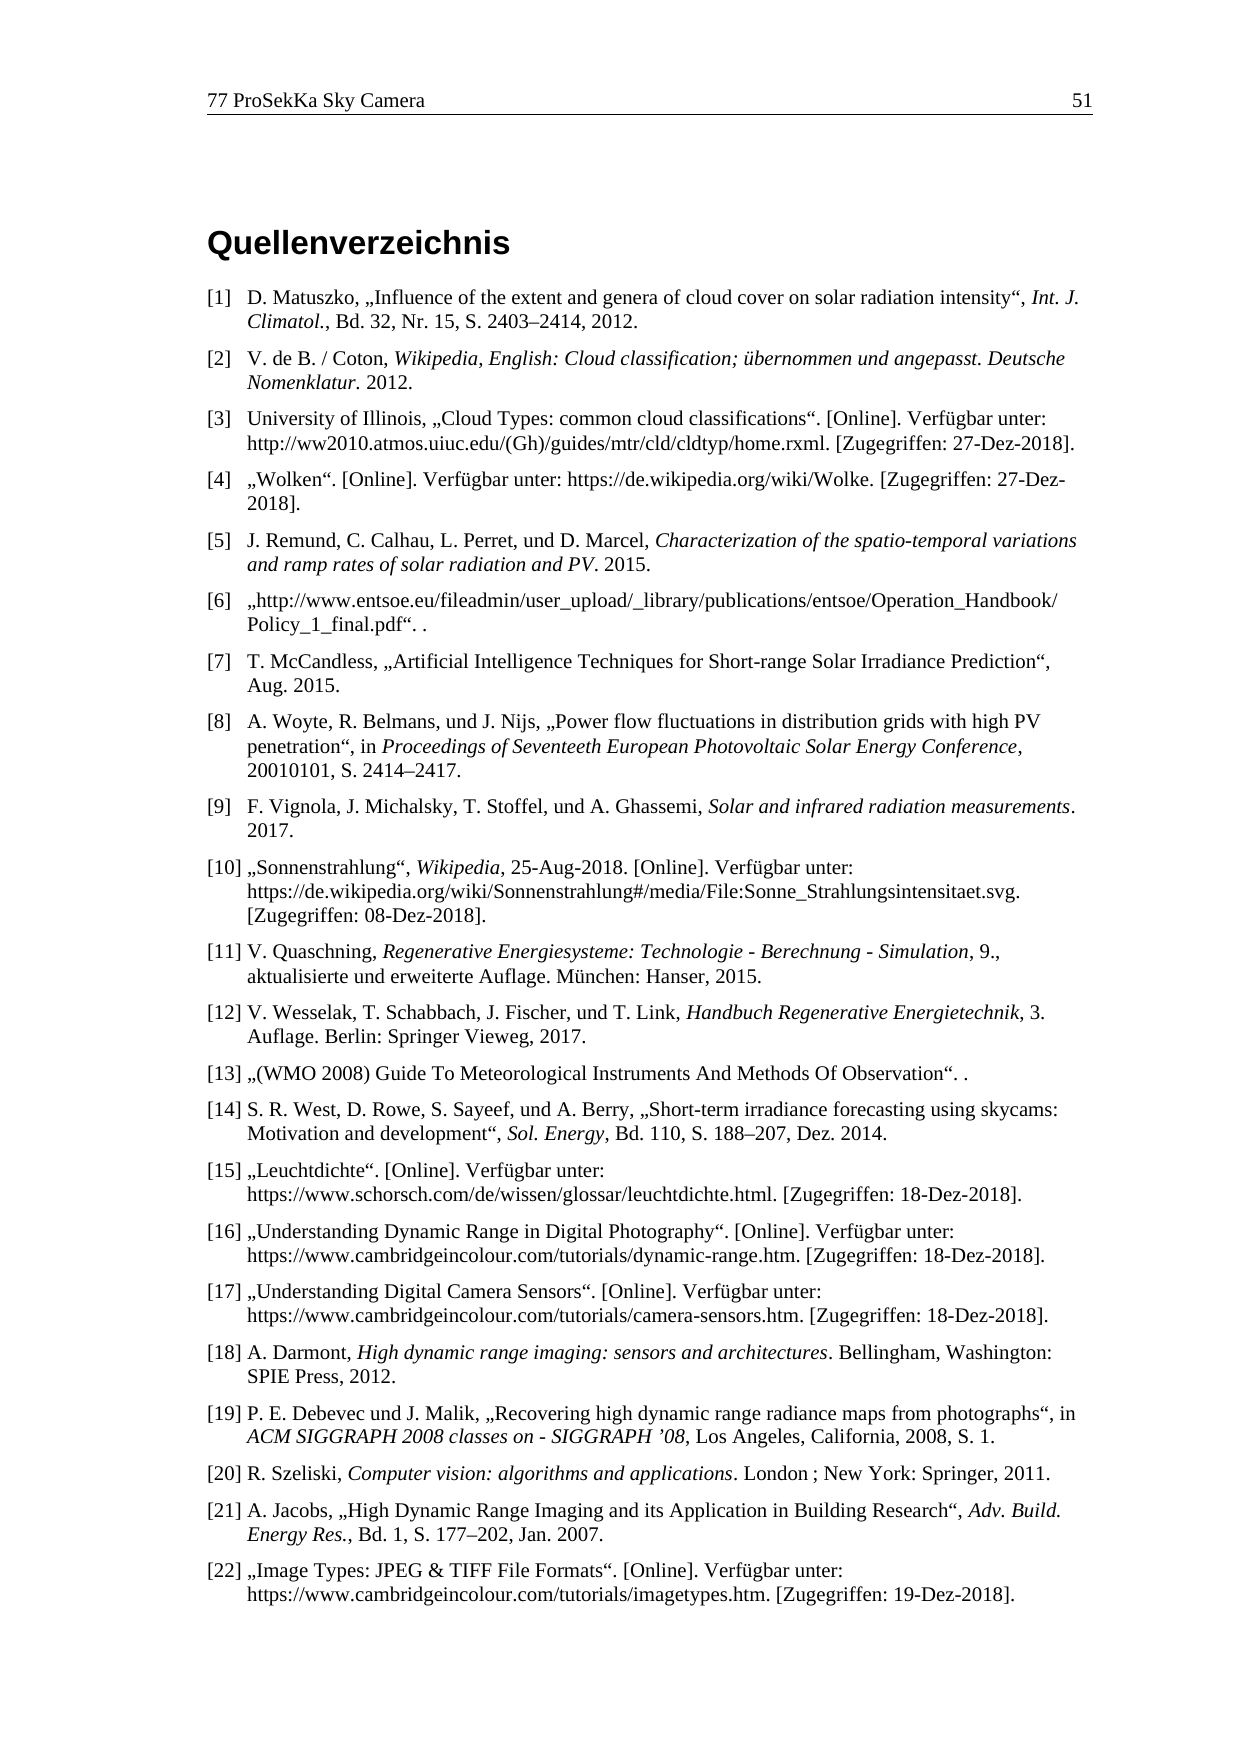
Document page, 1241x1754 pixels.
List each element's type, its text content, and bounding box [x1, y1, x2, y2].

text [16] „Understanding Dynamic Range in Digital Photography“. [Online]. Verfügbar unter: https://www.cambridgeincolour.com/tutorials/dynamic-range.htm. [Zugegriffen: 18-Dez-2018]. [207, 1218, 1093, 1267]
text [18] A. Darmont, High dynamic range imaging: sensors and architectures. Bellingham, Washington: SPIE Press, 2012. [207, 1340, 1093, 1388]
text [14] S. R. West, D. Rowe, S. Sayeef, und A. Berry, „Short-term irradiance forecasting using skycams: Motivation and development“, Sol. Energy, Bd. 110, S. 188–207, Dez. 2014. [207, 1097, 1093, 1145]
text [6] „http://www.entsoe.eu/fileadmin/user_upload/_library/publications/entsoe/Operation_Handbook/Policy_1_final.pdf“. . [207, 588, 1093, 636]
text [1] D. Matuszko, „Influence of the extent and genera of cloud cover on solar radiation intensity“, Int. J. Climatol., Bd. 32, Nr. 15, S. 2403–2414, 2012. [207, 285, 1093, 333]
text [12] V. Wesselak, T. Schabbach, J. Fischer, und T. Link, Handbuch Regenerative Energietechnik, 3. Auflage. Berlin: Springer Vieweg, 2017. [207, 1000, 1093, 1048]
text [5] J. Remund, C. Calhau, L. Perret, und D. Marcel, Characterization of the spatio-temporal variations and ramp rates of solar radiation and PV. 2015. [207, 528, 1093, 576]
text [7] T. McCandless, „Artificial Intelligence Techniques for Short-range Solar Irradiance Prediction“, Aug. 2015. [207, 649, 1093, 697]
text [20] R. Szeliski, Computer vision: algorithms and applications. London ; New York: Springer, 2011. [207, 1461, 1093, 1485]
text [22] „Image Types: JPEG & TIFF File Formats“. [Online]. Verfügbar unter: https://www.cambridgeincolour.com/tutorials/imagetypes.htm. [Zugegriffen: 19-Dez-2018]. [207, 1558, 1093, 1606]
text [15] „Leuchtdichte“. [Online]. Verfügbar unter: https://www.schorsch.com/de/wissen/glossar/leuchtdichte.html. [Zugegriffen: 18-Dez-2018]. [207, 1158, 1093, 1206]
text [11] V. Quaschning, Regenerative Energiesysteme: Technologie - Berechnung - Simulation, 9., aktualisierte und erweiterte Auflage. München: Hanser, 2015. [207, 939, 1093, 988]
text [2] V. de B. / Coton, Wikipedia, English: Cloud classification; übernommen und angepasst. Deutsche Nomenklatur. 2012. [207, 346, 1093, 394]
text [21] A. Jacobs, „High Dynamic Range Imaging and its Application in Building Research“, Adv. Build. Energy Res., Bd. 1, S. 177–202, Jan. 2007. [207, 1498, 1093, 1546]
text [8] A. Woyte, R. Belmans, und J. Nijs, „Power flow fluctuations in distribution grids with high PV penetration“, in Proceedings of Seventeeth European Photovoltaic Solar Energy Conference, 20010101, S. 2414–2417. [207, 709, 1093, 782]
subtitle Quellenverzeichnis [207, 223, 1093, 261]
text [13] „(WMO 2008) Guide To Meteorological Instruments And Methods Of Observation“. . [207, 1061, 1093, 1085]
text [9] F. Vignola, J. Michalsky, T. Stoffel, und A. Ghassemi, Solar and infrared radiation measurements. 2017. [207, 794, 1093, 842]
text [19] P. E. Debevec und J. Malik, „Recovering high dynamic range radiance maps from photographs“, in ACM SIGGRAPH 2008 classes on - SIGGRAPH ’08, Los Angeles, California, 2008, S. 1. [207, 1400, 1093, 1448]
text [10] „Sonnenstrahlung“, Wikipedia, 25-Aug-2018. [Online]. Verfügbar unter: https://de.wikipedia.org/wiki/Sonnenstrahlung#/media/File:Sonne_Strahlungsintensitaet.svg. [Zugegriffen: 08-Dez-2018]. [207, 855, 1093, 927]
text [3] University of Illinois, „Cloud Types: common cloud classifications“. [Online]. Verfügbar unter: http://ww2010.atmos.uiuc.edu/(Gh)/guides/mtr/cld/cldtyp/home.rxml. [Zugegriffen: 27-Dez-2018]. [207, 406, 1093, 454]
text [4] „Wolken“. [Online]. Verfügbar unter: https://de.wikipedia.org/wiki/Wolke. [Zugegriffen: 27-Dez-2018]. [207, 467, 1093, 515]
text [17] „Understanding Digital Camera Sensors“. [Online]. Verfügbar unter: https://www.cambridgeincolour.com/tutorials/camera-sensors.htm. [Zugegriffen: 18-Dez-2018]. [207, 1279, 1093, 1327]
